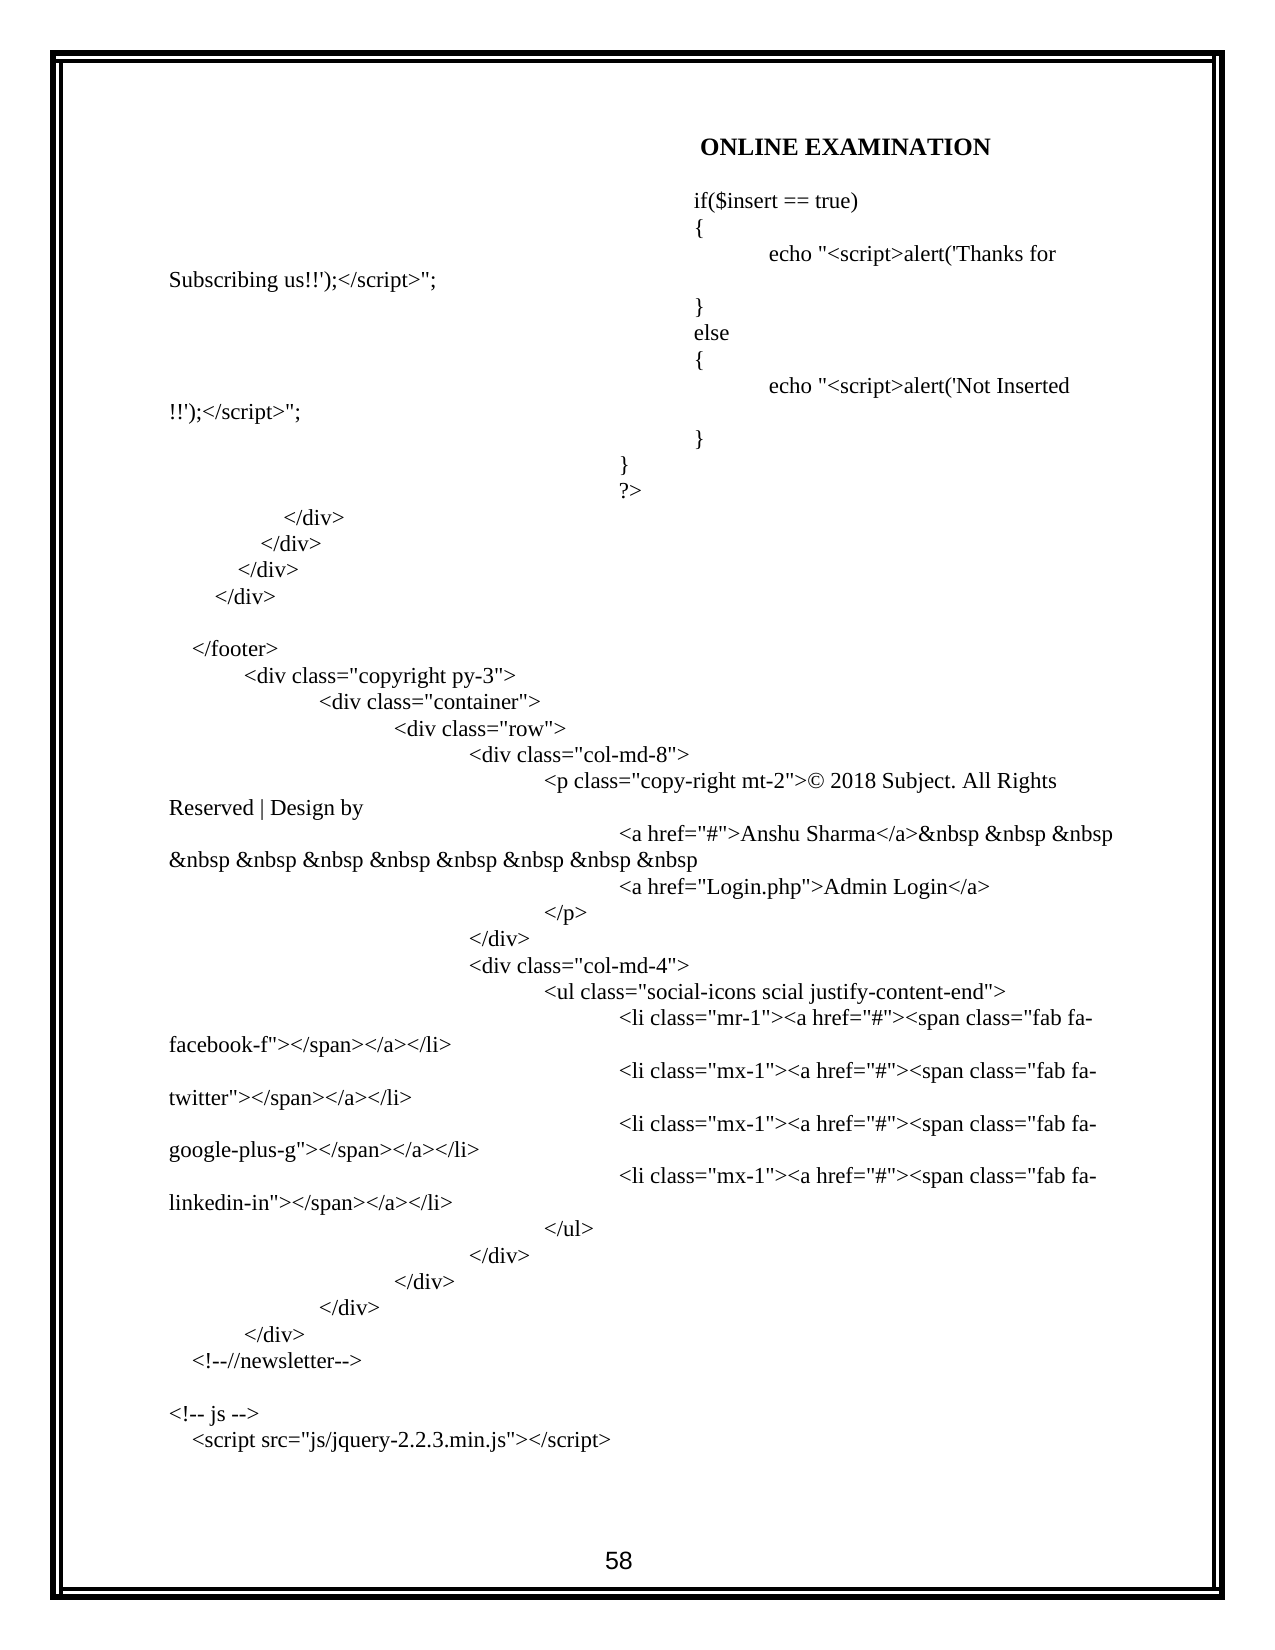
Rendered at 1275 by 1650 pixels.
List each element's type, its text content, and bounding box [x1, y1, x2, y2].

list </p> [169, 899, 1144, 925]
list echo "<script>alert('Thanks for Subscribing us!!');</script>"; [169, 240, 1144, 293]
list <div class="col-md-8"> [169, 741, 1144, 767]
list </div> [169, 1294, 1144, 1321]
list </ul> [169, 1215, 1144, 1242]
list </div> [169, 583, 1144, 609]
list </div> [169, 1321, 1144, 1347]
list <a href="Login.php">Admin Login</a> [169, 873, 1144, 899]
list <li class="mx-1"><a href="#"><span class="fab fa-google-plus-g"></span></a></li> [169, 1110, 1144, 1163]
list </div> [169, 556, 1144, 583]
list </div> [169, 1242, 1144, 1268]
list <script src="js/jquery-2.2.3.min.js"></script> [169, 1426, 1144, 1452]
list <li class="mx-1"><a href="#"><span class="fab fa-linkedin-in"></span></a></li> [169, 1163, 1144, 1215]
list <div class="row"> [169, 714, 1144, 741]
list </div> [169, 1268, 1144, 1294]
list <!--//newsletter--> [169, 1347, 1144, 1373]
list echo "<script>alert('Not Inserted !!');</script>"; [169, 372, 1144, 425]
list } [169, 293, 1144, 319]
list <div class="col-md-4"> [169, 952, 1144, 978]
list </div> [169, 530, 1144, 556]
list ?> [169, 477, 1144, 504]
list <p class="copy-right mt-2">© 2018 Subject. All Rights Reserved | Design by [169, 767, 1144, 820]
list </div> [169, 504, 1144, 530]
list <div class="container"> [169, 688, 1144, 714]
list </div> [169, 925, 1144, 952]
list <ul class="social-icons scial justify-content-end"> [169, 978, 1144, 1004]
list else [169, 319, 1144, 346]
list { [169, 346, 1144, 372]
list { [169, 214, 1144, 240]
list } [169, 425, 1144, 451]
list } [169, 451, 1144, 477]
list </footer> [169, 636, 1144, 662]
list <div class="copyright py-3"> [169, 662, 1144, 688]
list <!-- js --> [169, 1400, 1144, 1426]
list <li class="mx-1"><a href="#"><span class="fab fa-twitter"></span></a></li> [169, 1057, 1144, 1110]
list <li class="mr-1"><a href="#"><span class="fab fa-facebook-f"></span></a></li> [169, 1004, 1144, 1057]
list <a href="#">Anshu Sharma</a>&nbsp &nbsp &nbsp &nbsp &nbsp &nbsp &nbsp &nbsp &nbsp &nbsp &nbsp [169, 820, 1144, 873]
list if($insert == true) [169, 187, 1144, 214]
